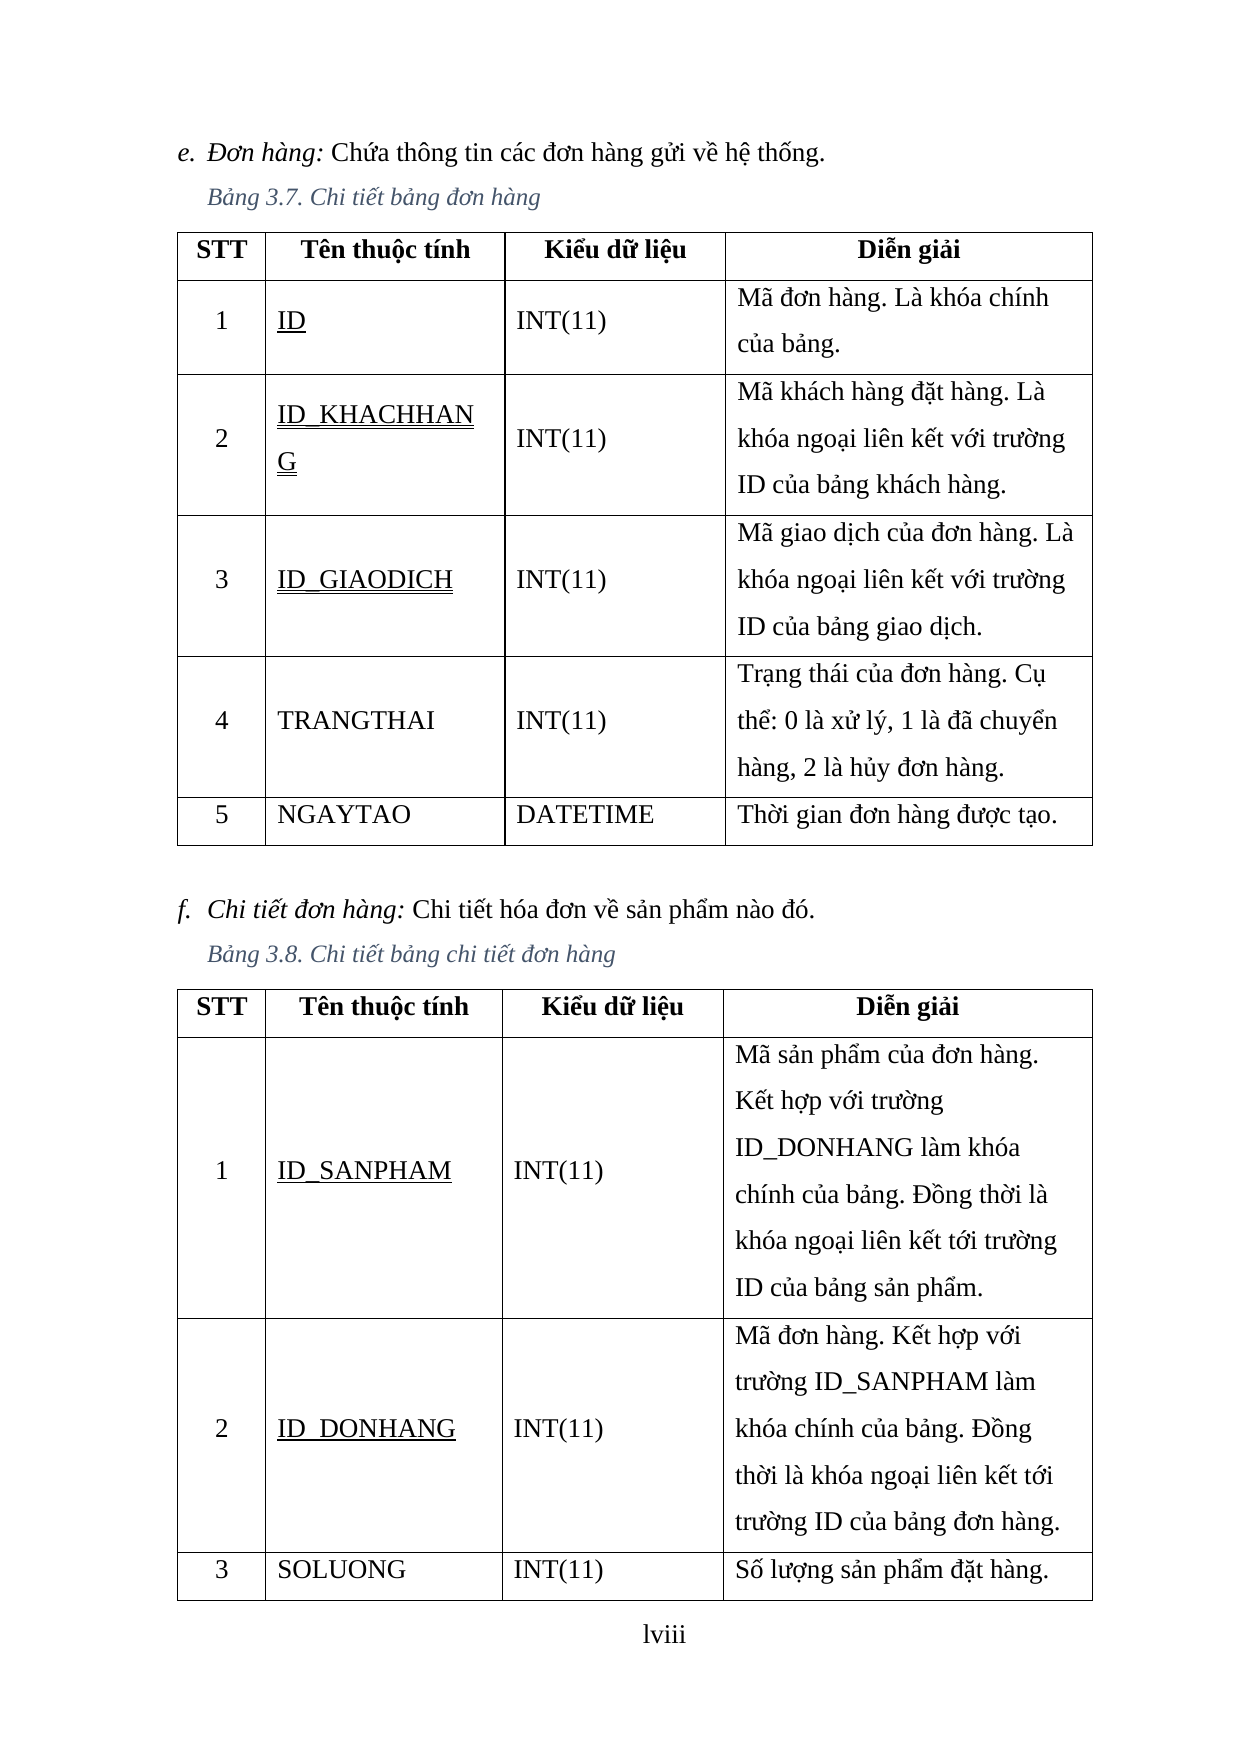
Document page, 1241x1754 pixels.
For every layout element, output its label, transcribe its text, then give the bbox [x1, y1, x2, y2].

table_cell INT(11) [506, 281, 725, 374]
table_header STT [178, 233, 265, 280]
table_cell 1 [178, 1038, 265, 1318]
table_cell INT(11) [506, 516, 725, 656]
table_cell Mã sản phẩm của đơn hàng. Kết hợp với trường ID_DONHANG làm khóa chính của bảng. Đồng thời là khóa ngoại liên kết tới trường ID của bảng sản phẩm. [724, 1038, 1092, 1318]
table_cell NGAYTAO [266, 798, 504, 845]
table_cell ID_KHACHHANG [266, 375, 504, 515]
table_cell ID_GIAODICH [266, 516, 504, 656]
table_cell ID [266, 281, 504, 374]
table_cell Mã đơn hàng. Kết hợp với trường ID_SANPHAM làm khóa chính của bảng. Đồng thời là khóa ngoại liên kết tới trường ID của bảng đơn hàng. [724, 1319, 1092, 1552]
table_header Tên thuộc tính [266, 233, 504, 280]
table_cell 2 [178, 375, 265, 515]
table_header Kiểu dữ liệu [506, 233, 725, 280]
table_cell 2 [178, 1319, 265, 1552]
table_cell 4 [178, 657, 265, 797]
text Bảng 3.7. Chi tiết bảng đơn hàng [177, 182, 1122, 211]
table_cell TRANGTHAI [266, 657, 504, 797]
table_cell 5 [178, 798, 265, 845]
table_cell ID_DONHANG [266, 1319, 502, 1552]
table_cell 3 [178, 1553, 265, 1600]
table_cell INT(11) [503, 1553, 723, 1600]
table_cell DATETIME [506, 798, 725, 845]
text Bảng 3.8. Chi tiết bảng chi tiết đơn hàng [177, 939, 1122, 968]
table_cell Trạng thái của đơn hàng. Cụ thể: 0 là xử lý, 1 là đã chuyển hàng, 2 là hủy đơn hàng. [726, 657, 1092, 797]
table_cell Thời gian đơn hàng được tạo. [726, 798, 1092, 845]
table_header Diễn giải [724, 990, 1092, 1037]
list Đơn hàng: Chứa thông tin các đơn hàng gửi về hệ thống. [177, 136, 1122, 167]
table_header Diễn giải [726, 233, 1092, 280]
table_cell 1 [178, 281, 265, 374]
table_cell 3 [178, 516, 265, 656]
table_header Tên thuộc tính [266, 990, 502, 1037]
table_cell ID_SANPHAM [266, 1038, 502, 1318]
table_header STT [178, 990, 265, 1037]
table_cell INT(11) [503, 1319, 723, 1552]
list Chi tiết đơn hàng: Chi tiết hóa đơn về sản phẩm nào đó. [177, 893, 1122, 924]
table_cell INT(11) [506, 375, 725, 515]
table_cell Mã khách hàng đặt hàng. Là khóa ngoại liên kết với trường ID của bảng khách hàng. [726, 375, 1092, 515]
table_cell Mã đơn hàng. Là khóa chính của bảng. [726, 281, 1092, 374]
table_cell INT(11) [503, 1038, 723, 1318]
table_cell SOLUONG [266, 1553, 502, 1600]
table_header Kiểu dữ liệu [503, 990, 723, 1037]
table_cell Số lượng sản phẩm đặt hàng. [724, 1553, 1092, 1600]
table_cell INT(11) [506, 657, 725, 797]
table_cell Mã giao dịch của đơn hàng. Là khóa ngoại liên kết với trường ID của bảng giao dịch. [726, 516, 1092, 656]
